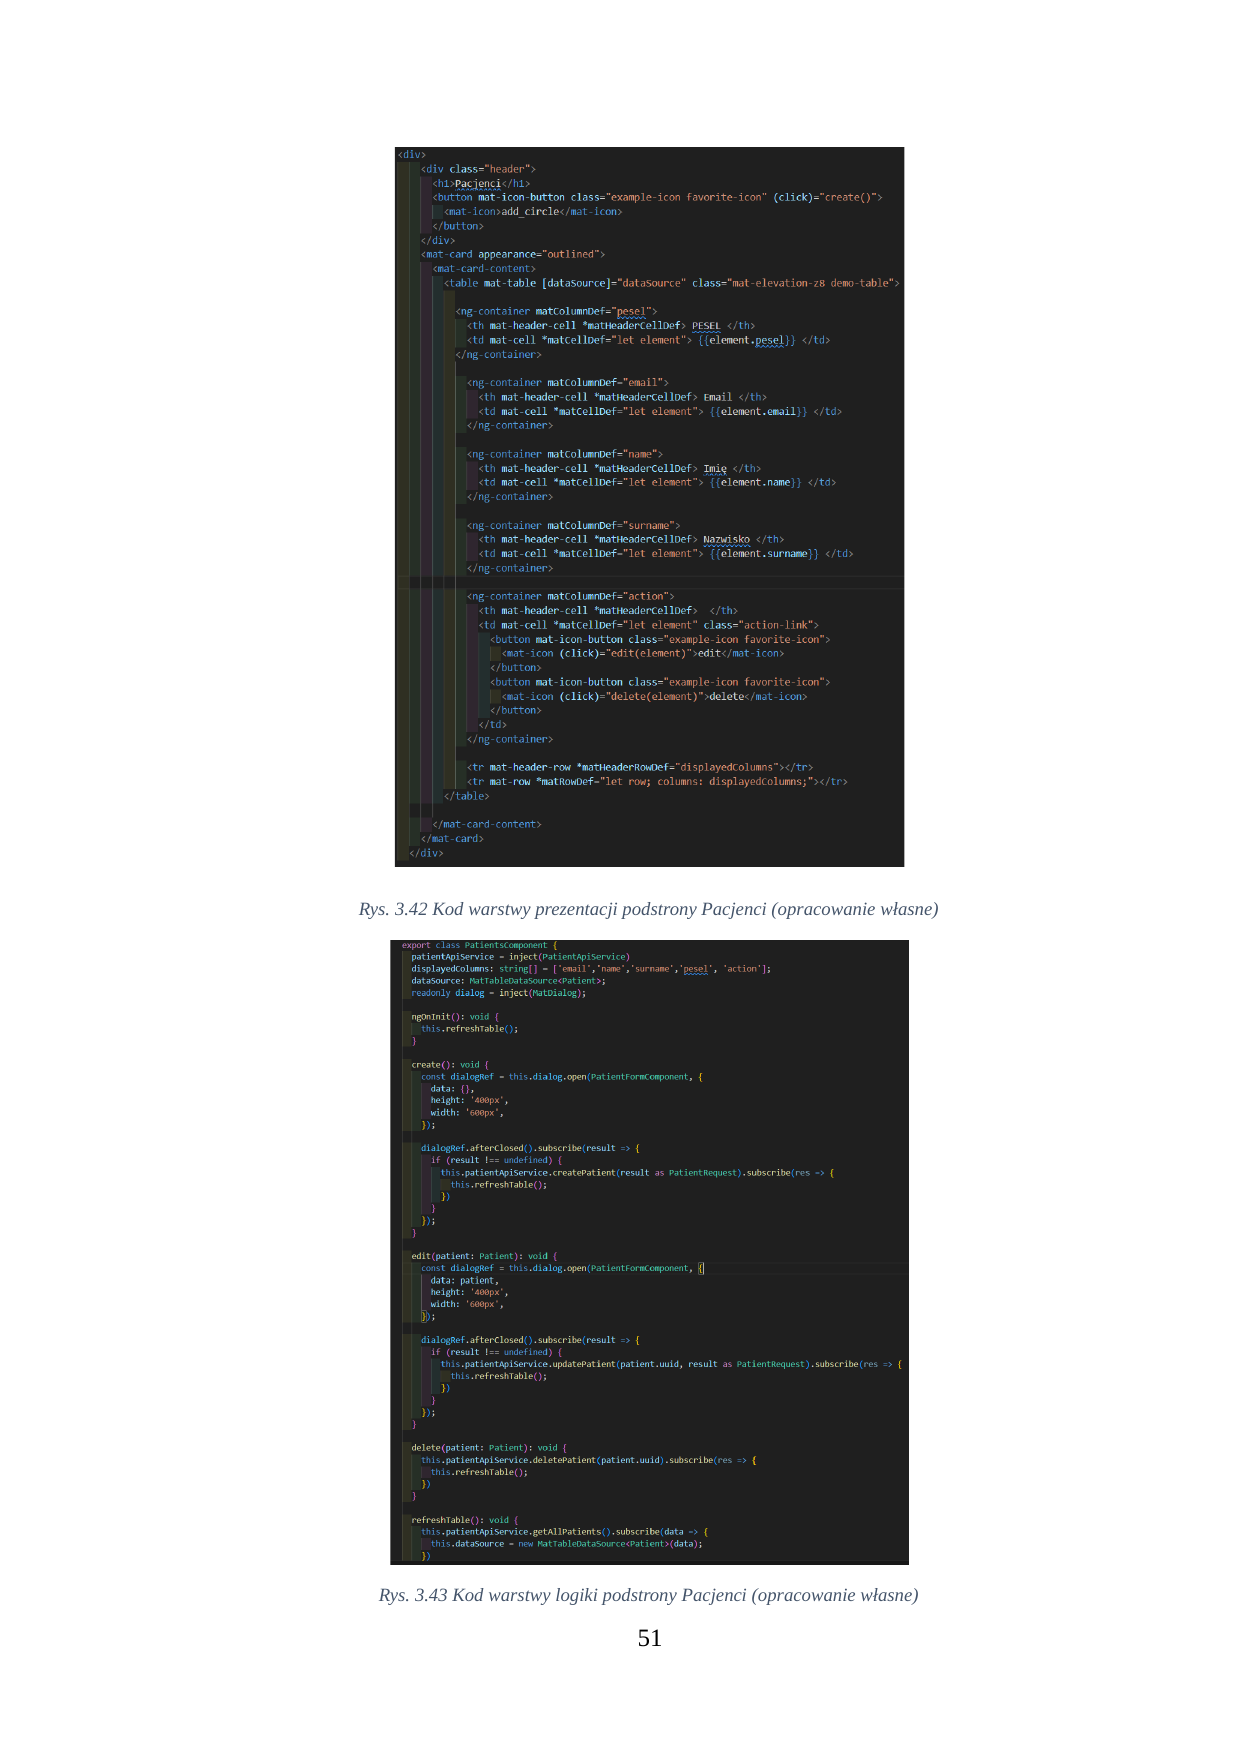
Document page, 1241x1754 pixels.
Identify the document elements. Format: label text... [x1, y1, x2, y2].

picture [394, 147, 905, 867]
picture [390, 940, 909, 1565]
text Rys. 3.31 Kod warstwy prezentacji podstrony Pacjenci (opracowanie własne) [177, 897, 1122, 919]
text Rys. 3.32 Kod warstwy logiki podstrony Pacjenci (opracowanie własne) [177, 1584, 1122, 1605]
